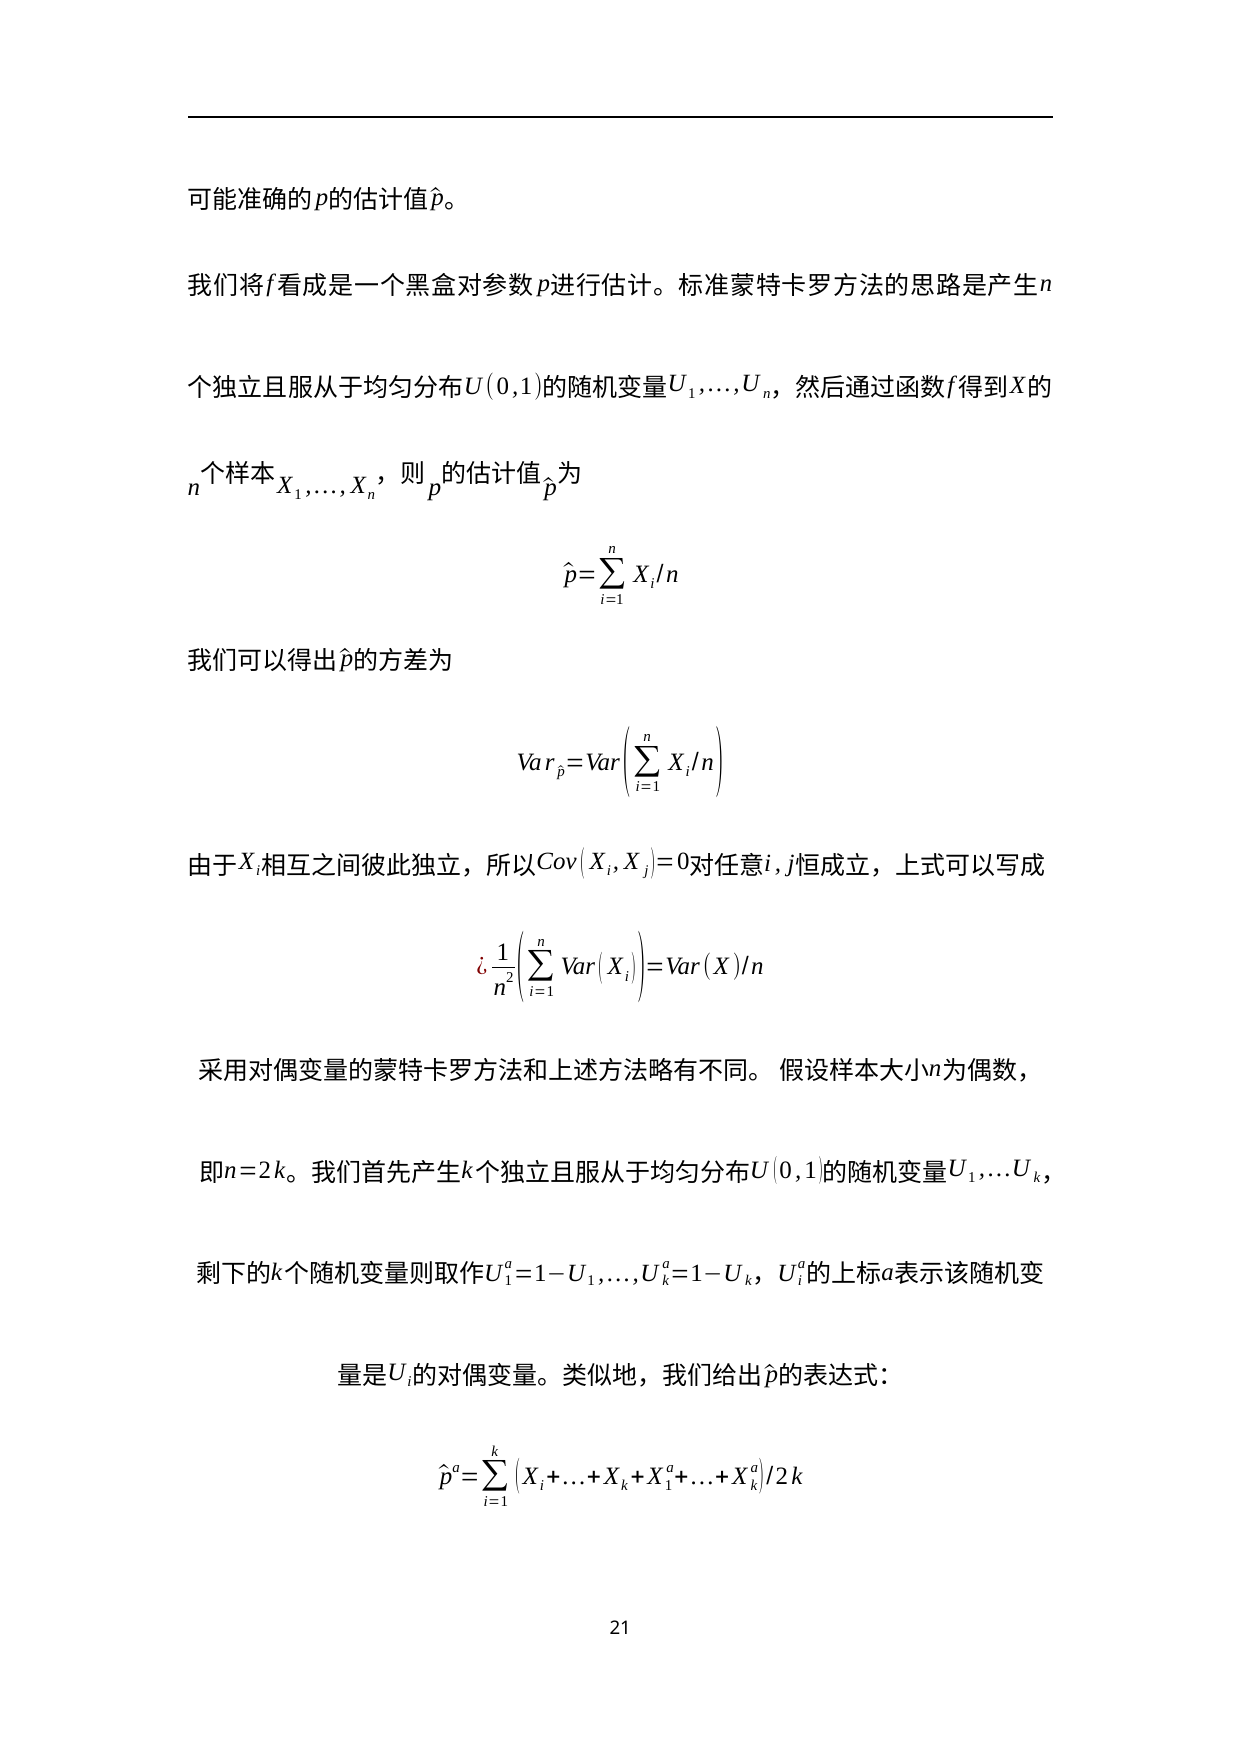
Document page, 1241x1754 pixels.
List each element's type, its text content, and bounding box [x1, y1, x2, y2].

text 我们可以得出的方差为 [187, 624, 1053, 692]
text 由于相互之间彼此独立，所以对任意恒成立，上式可以写成 [187, 829, 1053, 897]
text 我们将看成是一个黑盒对参数进行估计。标准蒙特卡罗方法的思路是产生个独立且服从于均匀分布的随机变量，然后通过函数得到的个样本，则的估计值为 [187, 250, 1053, 522]
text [187, 164, 1053, 232]
text 采用对偶变量的蒙特卡罗方法和上述方法略有不同。 假设样本大小为偶数，即。我们首先产生个独立且服从于均匀分布的随机变量，剩下的个随机变量则取作，的上标表示该随机变量是的对偶变量。类似地，我们给出的表达式： [187, 1034, 1053, 1510]
